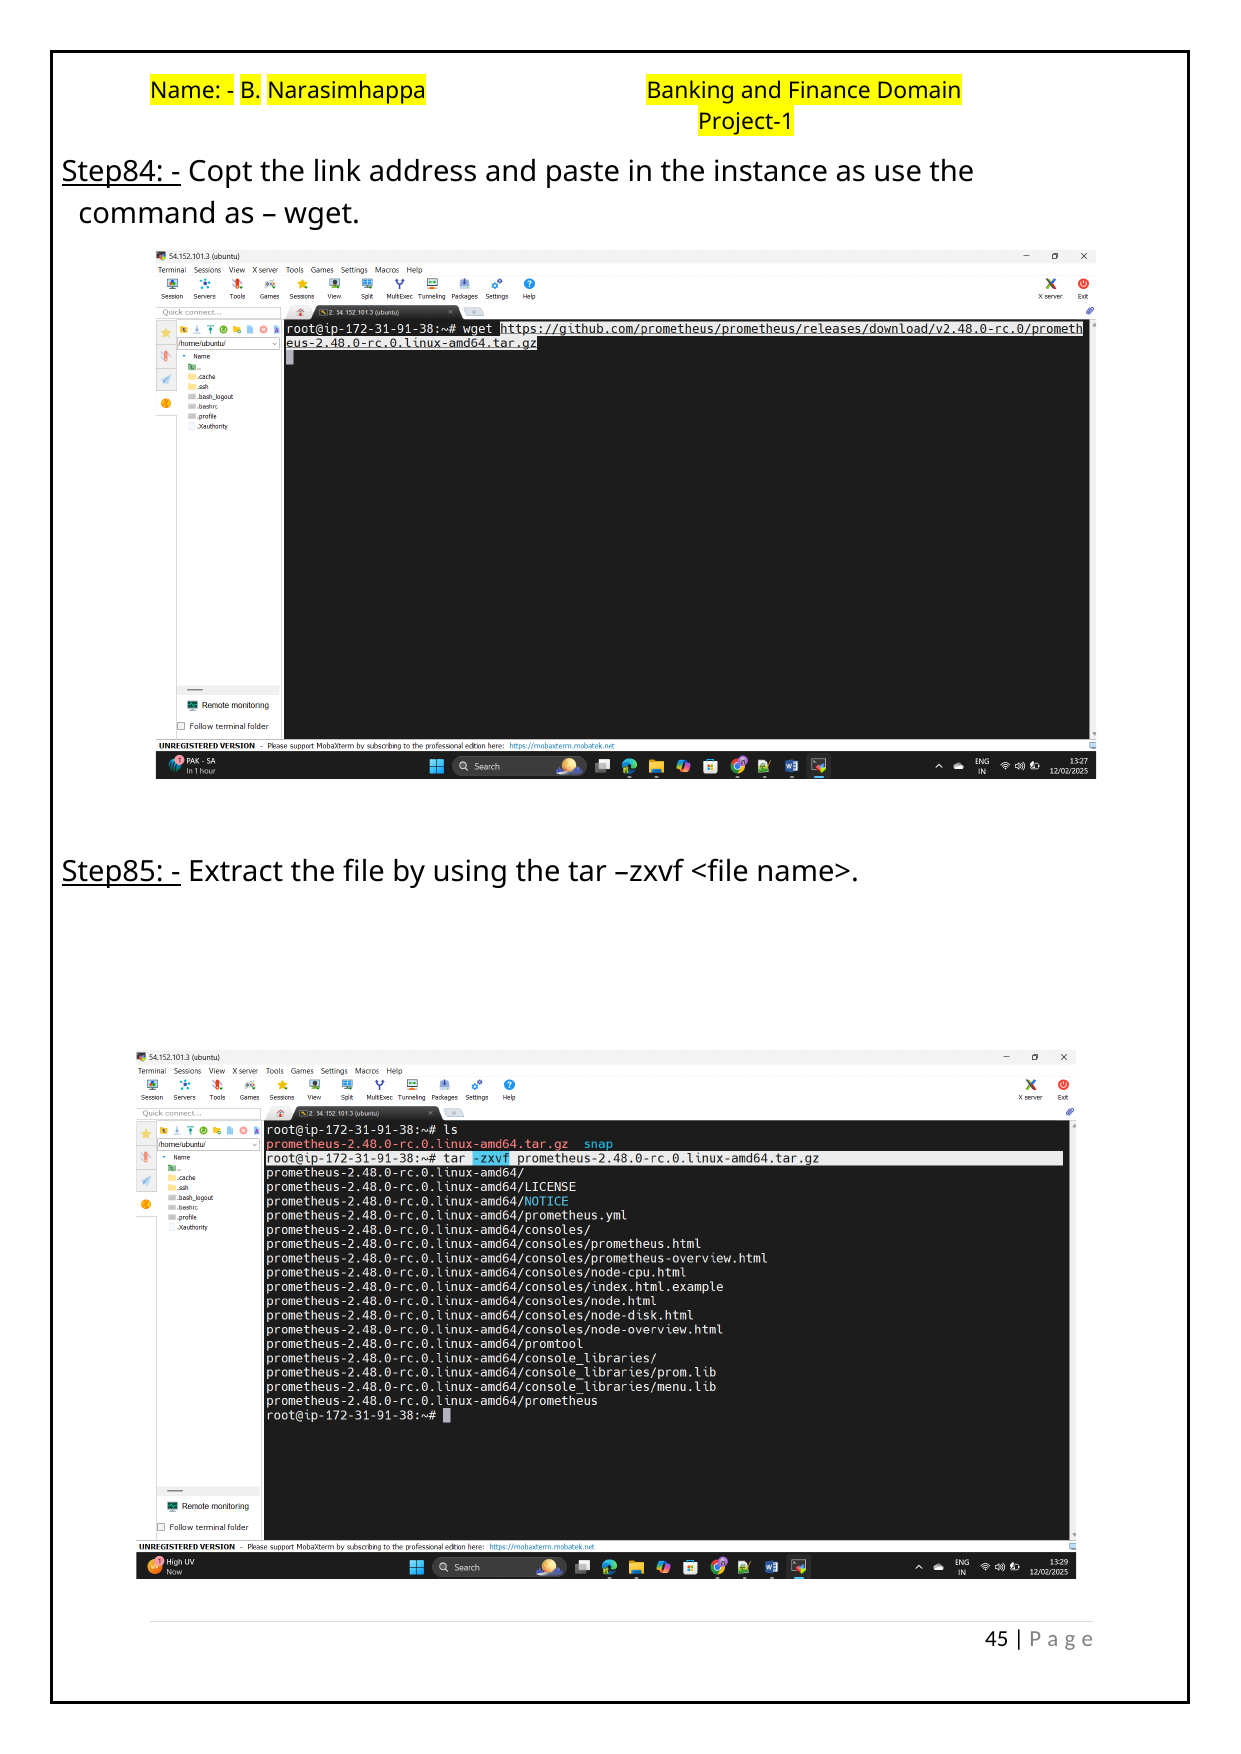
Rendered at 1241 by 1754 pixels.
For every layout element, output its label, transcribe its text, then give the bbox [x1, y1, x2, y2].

text Step84: - Copt the link address and paste in the instance as use the +++++++command as – wget. [61, 150, 1093, 232]
picture [135, 1050, 1075, 1579]
picture [155, 250, 1095, 778]
